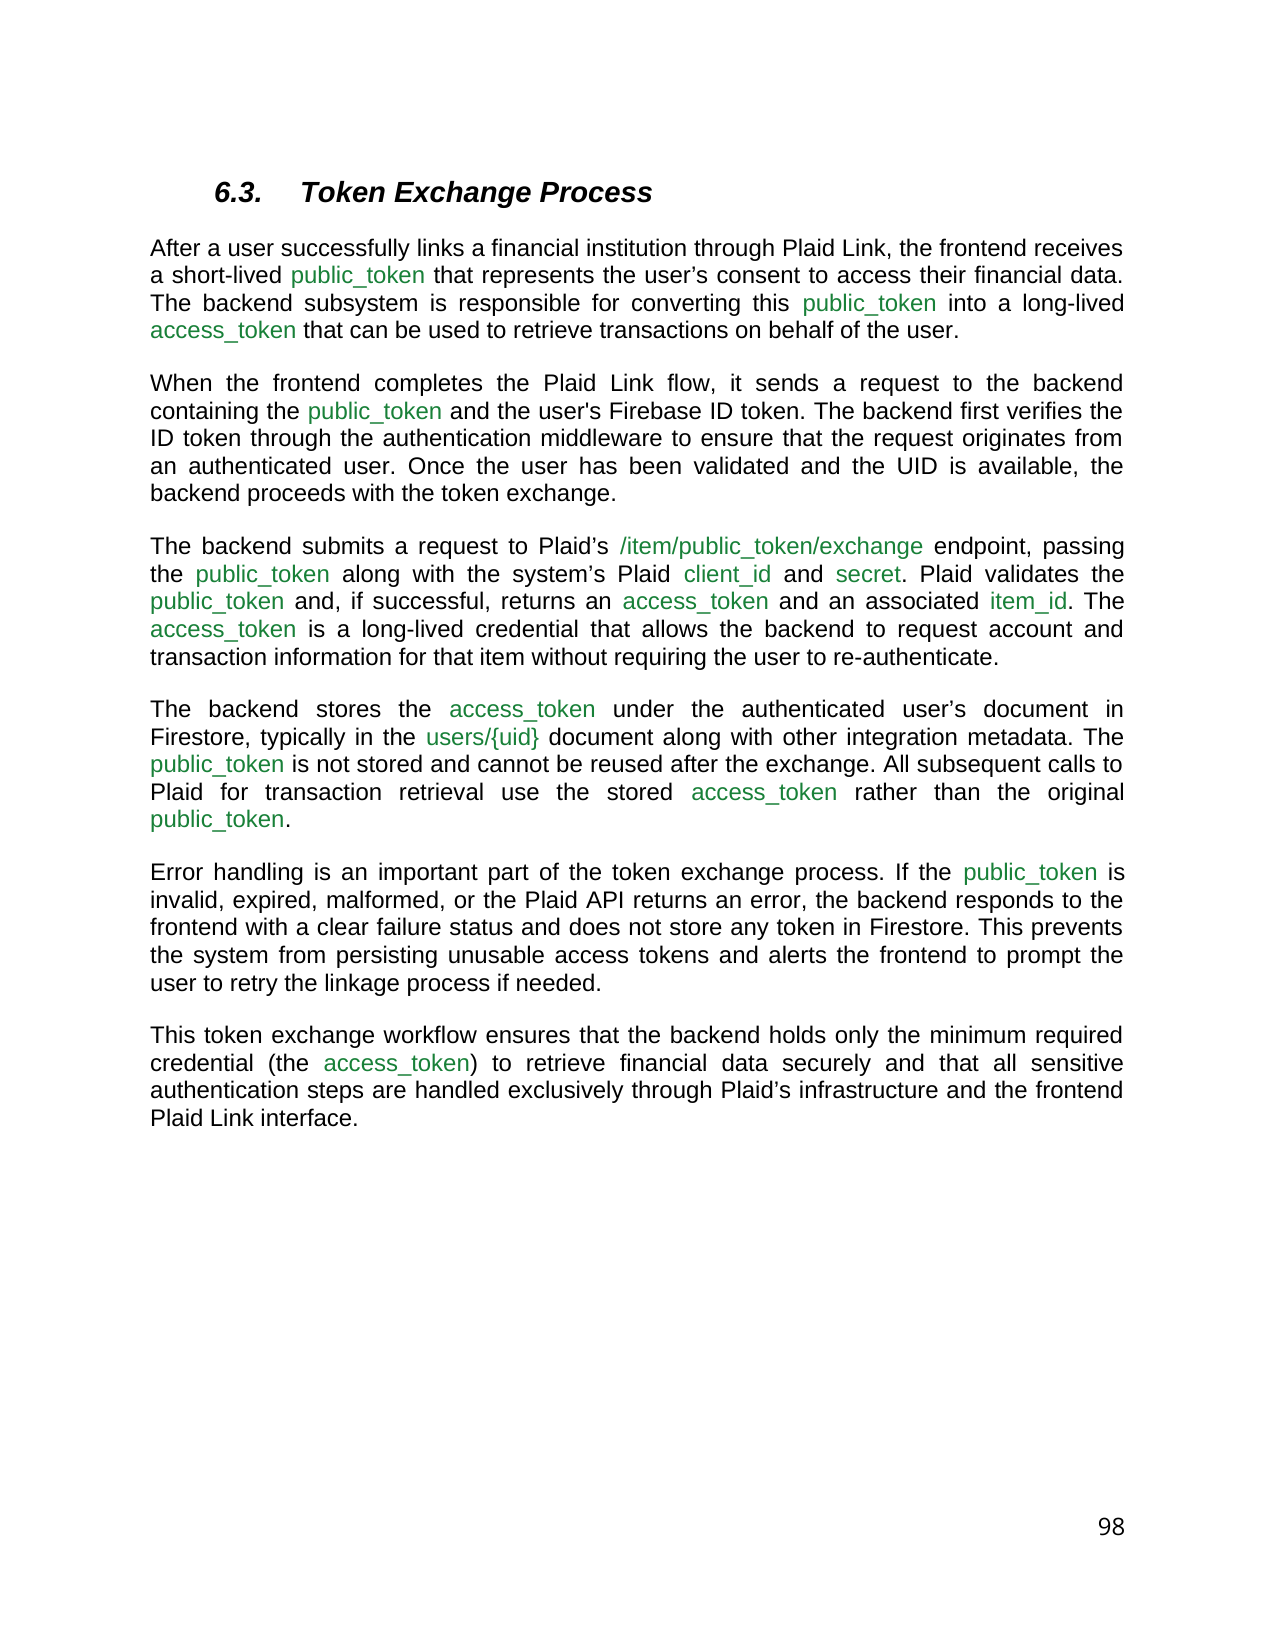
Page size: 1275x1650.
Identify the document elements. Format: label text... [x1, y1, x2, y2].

text This token exchange workflow ensures that the backend holds only the minimum required credential (the access_token) to retrieve financial data securely and that all sensitive authentication steps are handled exclusively through Plaid’s infrastructure and the frontend Plaid Link interface. [150, 1021, 1125, 1131]
text When the frontend completes the Plaid Link flow, it sends a request to the backend containing the public_token and the user's Firebase ID token. The backend first verifies the ID token through the authentication middleware to ensure that the request originates from an authenticated user. Once the user has been validated and the UID is available, the backend proceeds with the token exchange. [150, 369, 1125, 507]
text Error handling is an important part of the token exchange process. If the public_token is invalid, expired, malformed, or the Plaid API returns an error, the backend responds to the frontend with a clear failure status and does not store any token in Firestore. This prevents the system from persisting unusable access tokens and alerts the frontend to prompt the user to retry the linkage process if needed. [150, 858, 1125, 996]
text The backend stores the access_token under the authenticated user’s document in Firestore, typically in the users/{uid} document along with other integration metadata. The public_token is not stored and cannot be reused after the exchange. All subsequent calls to Plaid for transaction retrieval use the stored access_token rather than the original public_token. [150, 695, 1125, 833]
text After a user successfully links a financial institution through Plaid Link, the frontend receives a short-lived public_token that represents the user’s consent to access their financial data. The backend subsystem is responsible for converting this public_token into a long-lived access_token that can be used to retrieve transactions on behalf of the user. [150, 233, 1125, 344]
subtitle Token Exchange Process [262, 175, 1125, 208]
text The backend submits a request to Plaid’s /item/public_token/exchange endpoint, passing the public_token along with the system’s Plaid client_id and secret. Plaid validates the public_token and, if successful, returns an access_token and an associated item_id. The access_token is a long-lived credential that allows the backend to request account and transaction information for that item without requiring the user to re-authenticate. [150, 532, 1125, 670]
